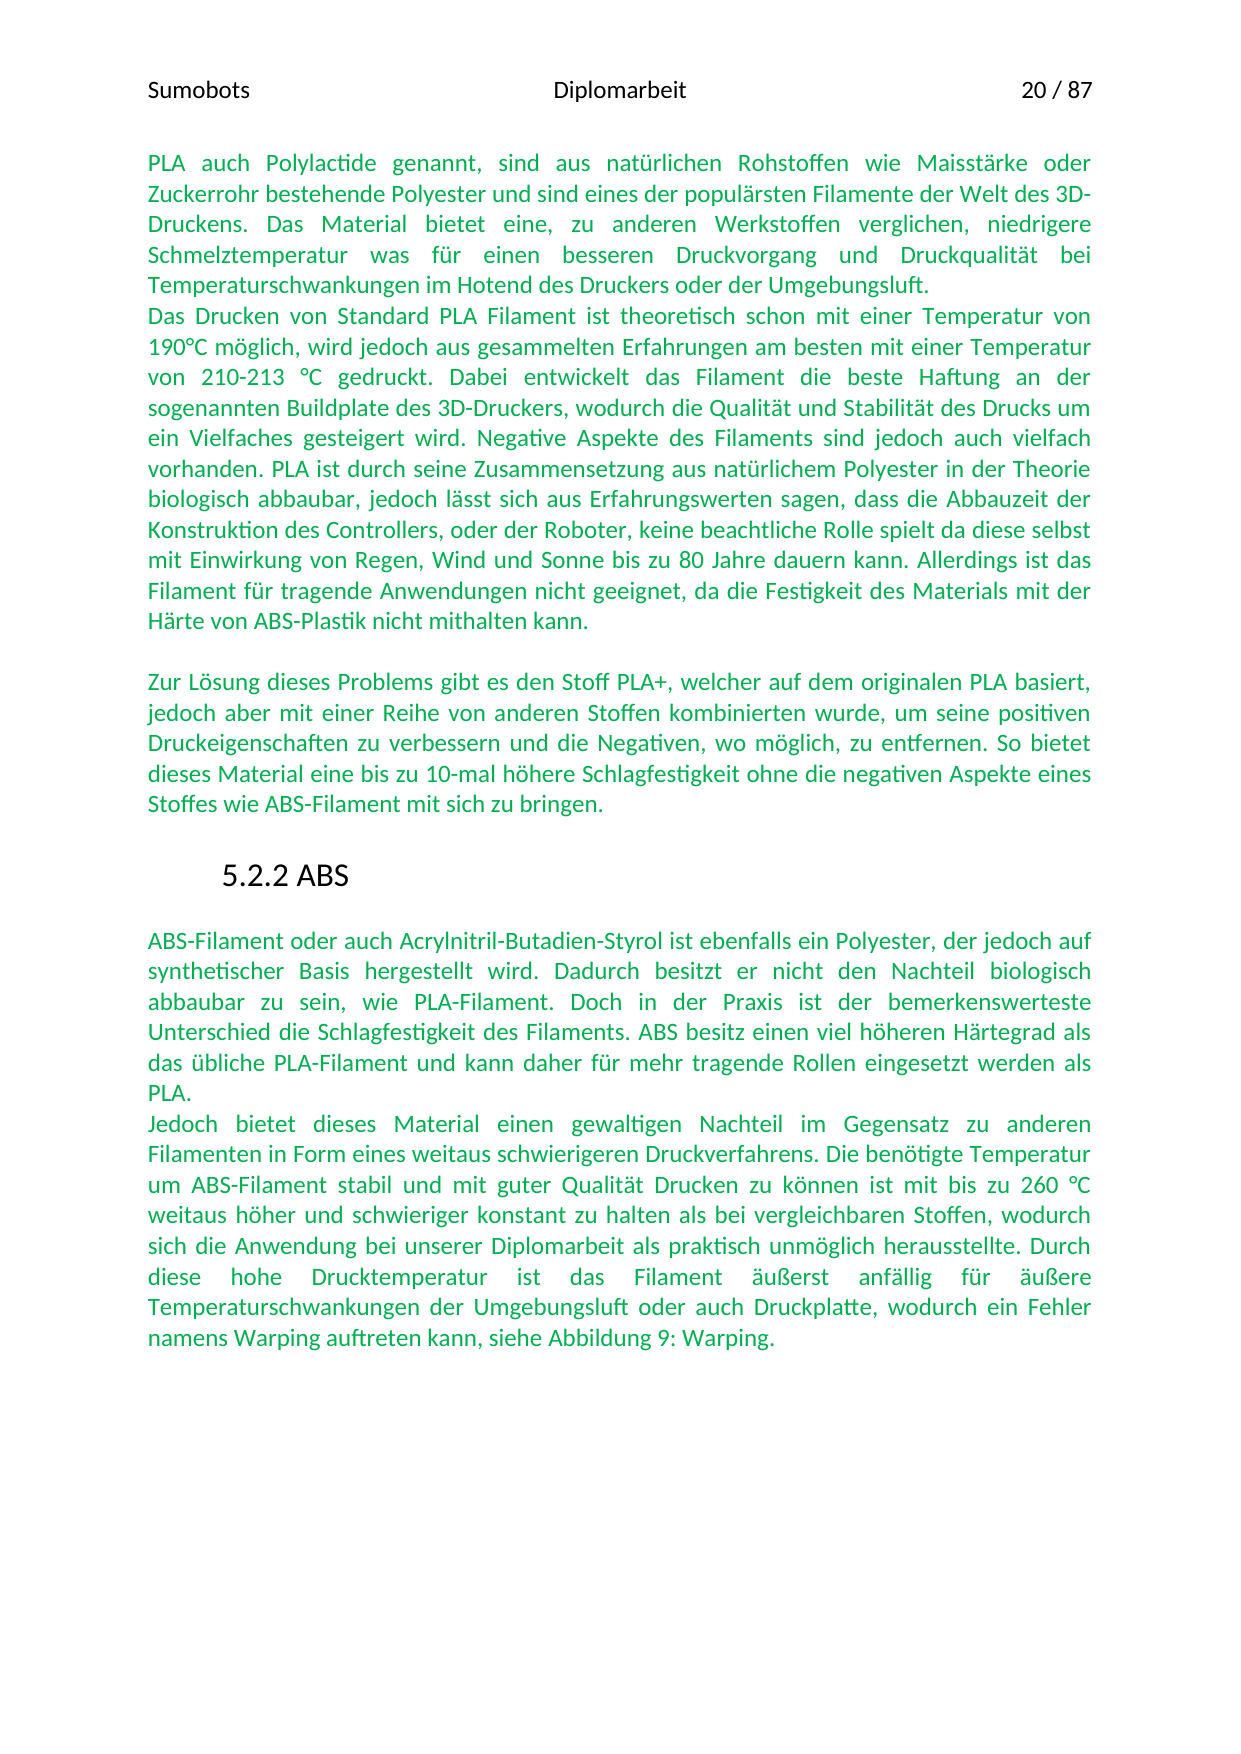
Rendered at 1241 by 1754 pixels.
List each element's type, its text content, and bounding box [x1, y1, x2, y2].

text PLA auch Polylactide genannt, sind aus natürlichen Rohstoffen wie Maisstärke oder Zuckerrohr bestehende Polyester und sind eines der populärsten Filamente der Welt des 3D-Druckens. Das Material bietet eine, zu anderen Werkstoffen verglichen, niedrigere Schmelztemperatur was für einen besseren Druckvorgang und Druckqualität bei Temperaturschwankungen im Hotend des Druckers oder der Umgebungsluft. [148, 148, 1093, 300]
text Jedoch bietet dieses Material einen gewaltigen Nachteil im Gegensatz zu anderen Filamenten in Form eines weitaus schwierigeren Druckverfahrens. Die benötigte Temperatur um ABS-Filament stabil und mit guter Qualität Drucken zu können ist mit bis zu 260 °C weitaus höher und schwieriger konstant zu halten als bei vergleichbaren Stoffen, wodurch sich die Anwendung bei unserer Diplomarbeit als praktisch unmöglich herausstellte. Durch diese hohe Drucktemperatur ist das Filament äußerst anfällig für äußere Temperaturschwankungen der Umgebungsluft oder auch Druckplatte, wodurch ein Fehler namens Warping auftreten kann, siehe Abbildung 7: Warping. [148, 1108, 1093, 1352]
text ABS-Filament oder auch Acrylnitril-Butadien-Styrol ist ebenfalls ein Polyester, der jedoch auf synthetischer Basis hergestellt wird. Dadurch besitzt er nicht den Nachteil biologisch abbaubar zu sein, wie PLA-Filament. Doch in der Praxis ist der bemerkenswerteste Unterschied die Schlagfestigkeit des Filaments. ABS besitz einen viel höheren Härtegrad als das übliche PLA-Filament und kann daher für mehr tragende Rollen eingesetzt werden als PLA. [148, 925, 1093, 1108]
subtitle ABS [221, 854, 1093, 894]
text Zur Lösung dieses Problems gibt es den Stoff PLA+, welcher auf dem originalen PLA basiert, jedoch aber mit einer Reihe von anderen Stoffen kombinierten wurde, um seine positiven Druckeigenschaften zu verbessern und die Negativen, wo möglich, zu entfernen. So bietet dieses Material eine bis zu 10-mal höhere Schlagfestigkeit ohne die negativen Aspekte eines Stoffes wie ABS-Filament mit sich zu bringen. [148, 666, 1093, 819]
text Das Drucken von Standard PLA Filament ist theoretisch schon mit einer Temperatur von 190°C möglich, wird jedoch aus gesammelten Erfahrungen am besten mit einer Temperatur von 210-213 °C gedruckt. Dabei entwickelt das Filament die beste Haftung an der sogenannten Buildplate des 3D-Druckers, wodurch die Qualität und Stabilität des Drucks um ein Vielfaches gesteigert wird. Negative Aspekte des Filaments sind jedoch auch vielfach vorhanden. PLA ist durch seine Zusammensetzung aus natürlichem Polyester in der Theorie biologisch abbaubar, jedoch lässt sich aus Erfahrungswerten sagen, dass die Abbauzeit der Konstruktion des Controllers, oder der Roboter, keine beachtliche Rolle spielt da diese selbst mit Einwirkung von Regen, Wind und Sonne bis zu 80 Jahre dauern kann. Allerdings ist das Filament für tragende Anwendungen nicht geeignet, da die Festigkeit des Materials mit der Härte von ABS-Plastik nicht mithalten kann. [148, 300, 1093, 636]
